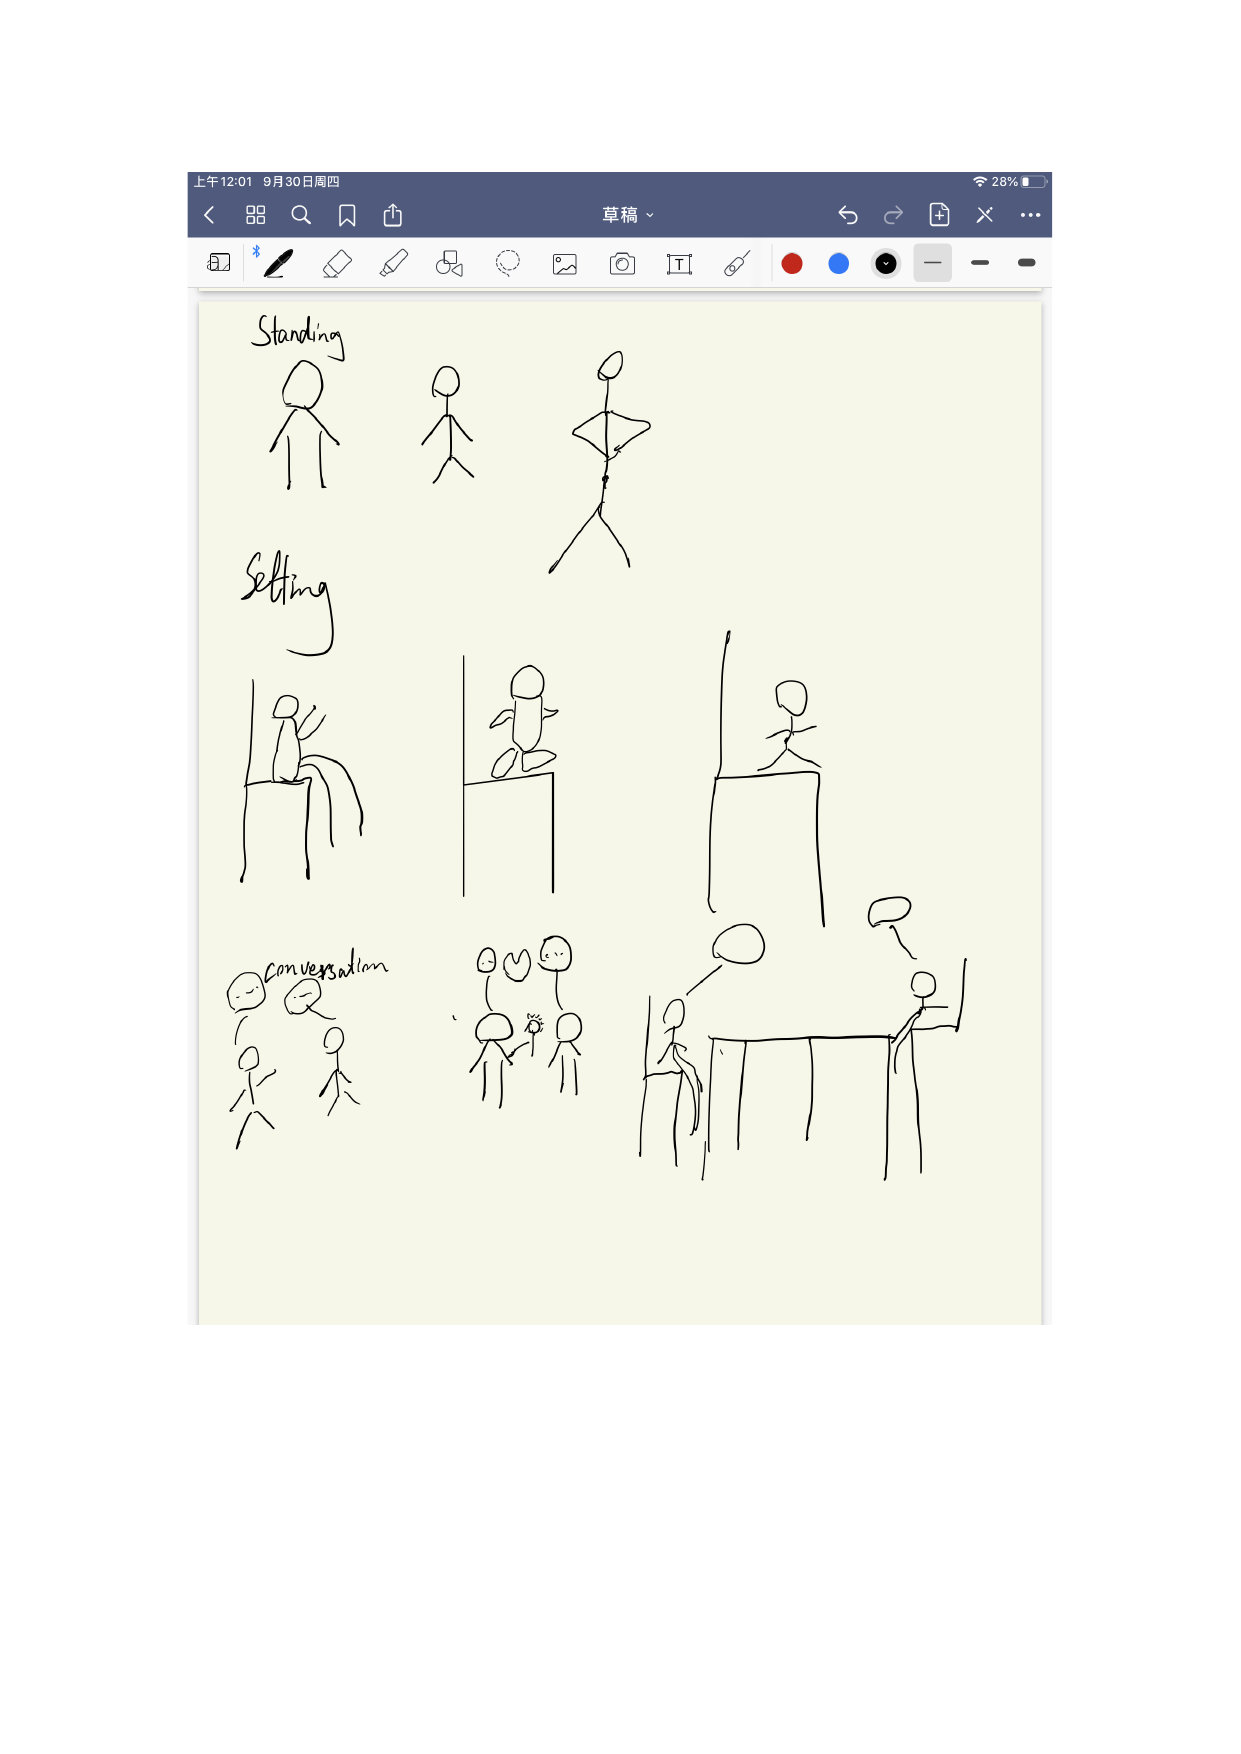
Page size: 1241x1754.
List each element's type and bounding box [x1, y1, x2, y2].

picture [187, 172, 1053, 1325]
